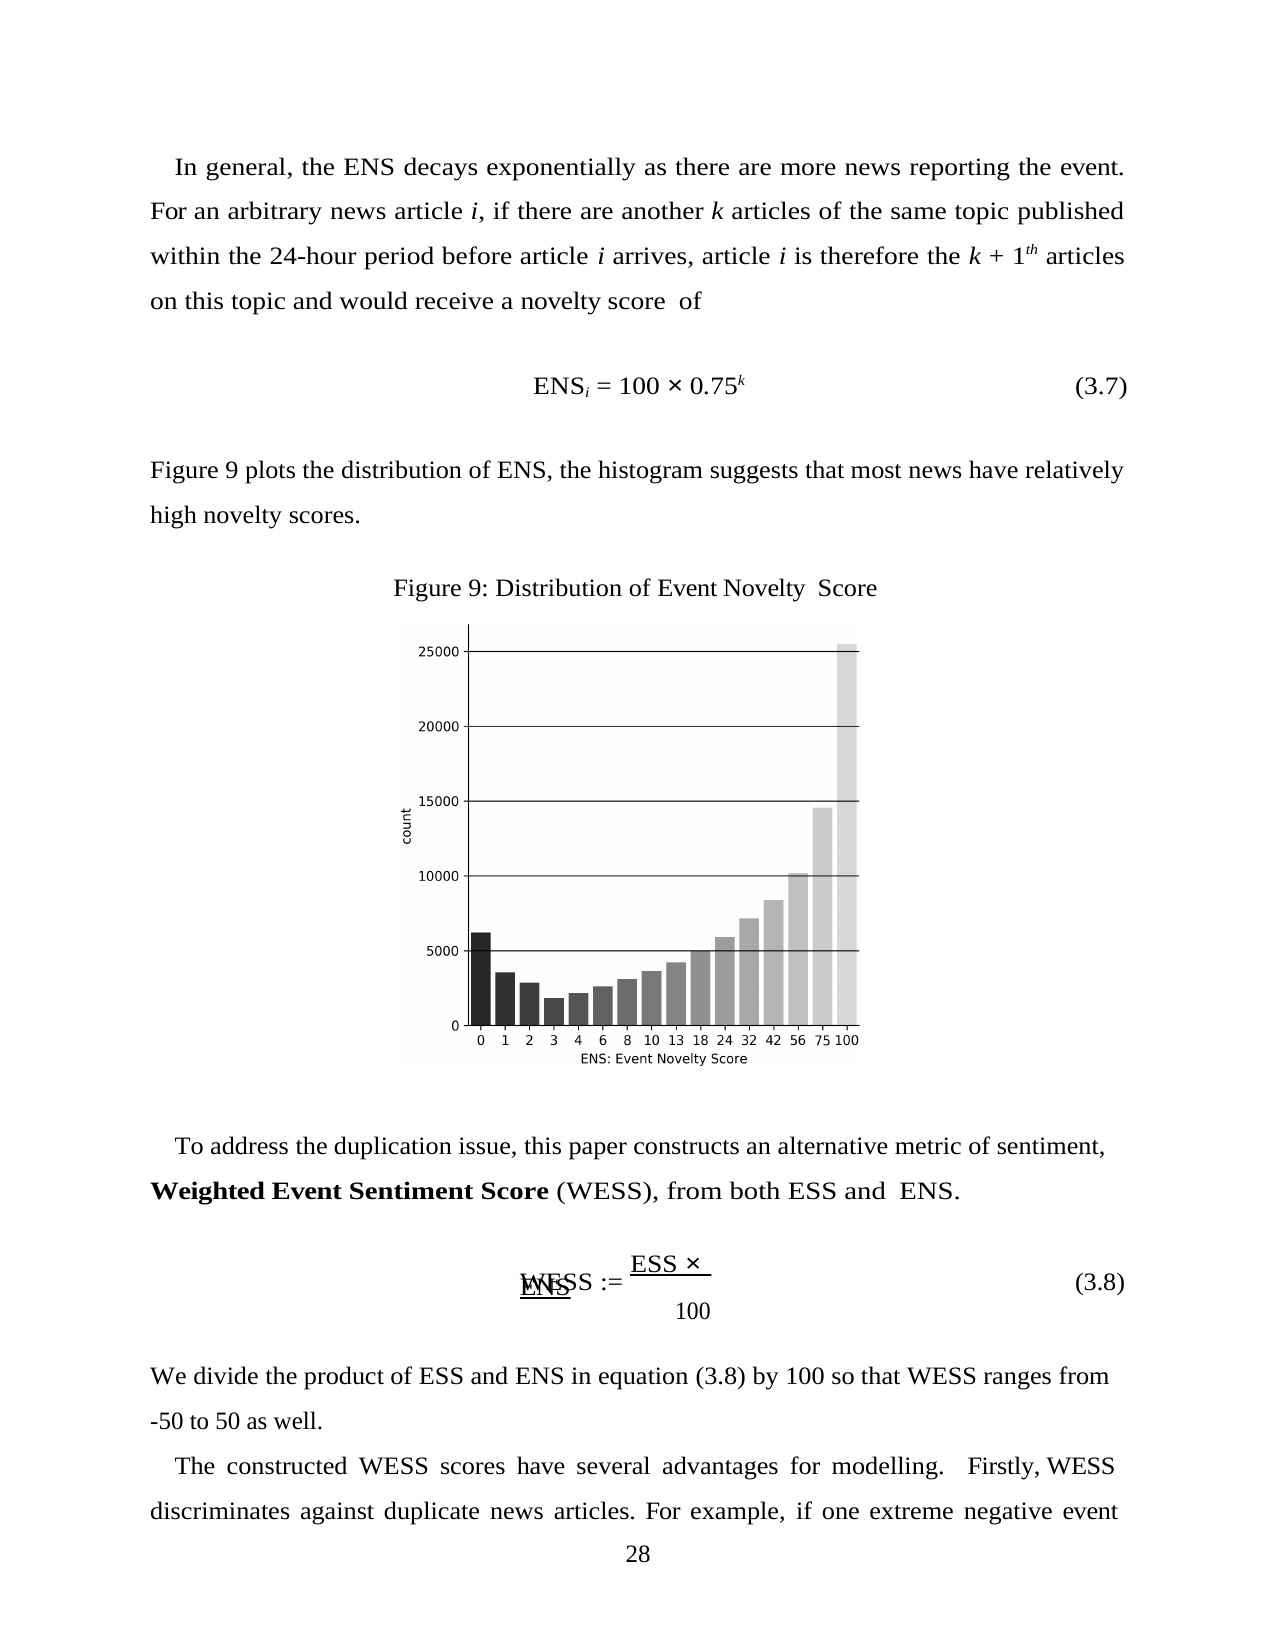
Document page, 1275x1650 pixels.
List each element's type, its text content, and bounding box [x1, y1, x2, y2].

text ENSi = 100 × 0.75k (3.7) [533, 368, 1244, 402]
text The constructed WESS scores have several advantages for modelling. Firstly, WESS discriminates against duplicate news articles. For example, if one extreme negative event [150, 1451, 1121, 1525]
text 100 [137, 1301, 710, 1324]
text (3.8) [1075, 1267, 1244, 1296]
text We divide the product of ESS and ENS in equation (3.8) by 100 so that WESS ranges from [150, 1361, 1244, 1390]
text To address the duplication issue, this paper constructs an alternative metric of sentiment, [174, 1131, 1244, 1159]
text In general, the ENS decays exponentially as there are more news reporting the event. For an arbitrary news article i, if there are another k articles of the same topic published within the 24-hour period before article i arrives, article i is therefore the k + 1th articles on this topic and would receive a novelty score of [150, 152, 1125, 315]
text WESS := ESS × ENS [519, 1243, 753, 1301]
text Weighted Event Sentiment Score (WESS), from both ESS and ENS. [150, 1176, 1244, 1205]
picture [401, 624, 860, 1066]
text -50 to 50 as well. [150, 1406, 1244, 1435]
text Figure 9 plots the distribution of ENS, the histogram suggests that most news have relatively high novelty scores. [150, 455, 1127, 529]
text Figure 9: Distribution of Event Novelty Score [393, 573, 1244, 601]
